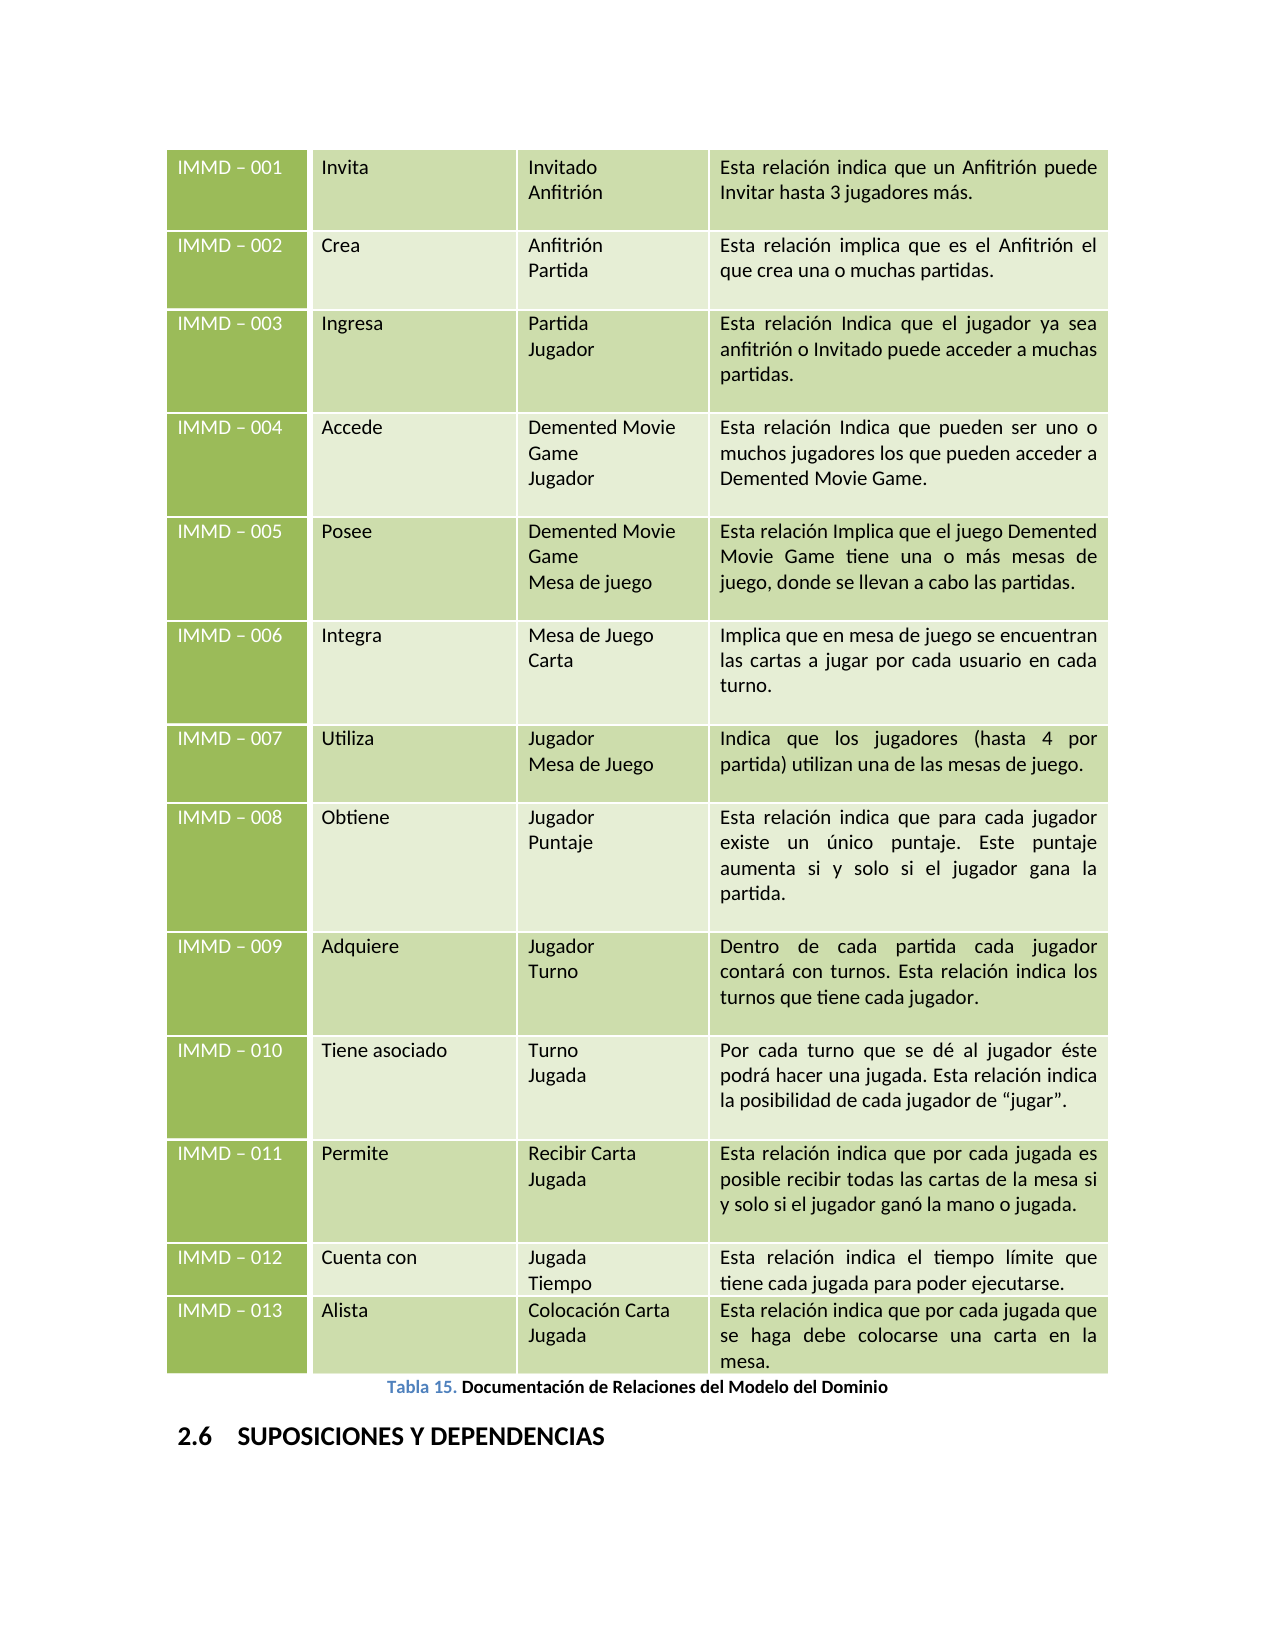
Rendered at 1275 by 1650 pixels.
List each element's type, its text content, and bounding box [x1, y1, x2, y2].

table_cell Implica que en mesa de juego se encuentran las cartas a jugar por cada usuario en cada turno. [710, 622, 1108, 723]
table_cell Esta relación indica el tiempo límite que tiene cada jugada para poder ejecutarse. [710, 1244, 1108, 1295]
table_cell Dentro de cada partida cada jugador contará con turnos. Esta relación indica los turnos que tiene cada jugador. [710, 933, 1108, 1035]
table_cell IMMD – 007 [167, 726, 307, 802]
table_cell IMMD – 012 [167, 1244, 307, 1295]
table_cell IMMD – 006 [167, 622, 307, 723]
table_cell Turno Jugada [518, 1037, 708, 1138]
table_cell IMMD – 002 [167, 232, 307, 308]
table_cell Adquiere [313, 933, 516, 1035]
table_cell IMMD – 001 [167, 150, 307, 230]
table_cell Demented Movie Game Jugador [518, 414, 708, 516]
table_cell Indica que los jugadores (hasta 4 por partida) utilizan una de las mesas de juego. [710, 726, 1108, 802]
table_cell Esta relación indica que por cada jugada que se haga debe colocarse una carta en la mesa. [710, 1297, 1108, 1373]
table_cell Cuenta con [313, 1244, 516, 1295]
table_cell Jugador Mesa de Juego [518, 726, 708, 802]
subtitle SUPOSICIONES Y DEPENDENCIAS [177, 1419, 1098, 1452]
table_cell Integra [313, 622, 516, 723]
table_cell Esta relación Indica que el jugador ya sea anfitrión o Invitado puede acceder a muchas partidas. [710, 311, 1108, 412]
table_cell IMMD – 004 [167, 414, 307, 516]
table_cell Anfitrión Partida [518, 232, 708, 308]
table_cell Posee [313, 518, 516, 620]
table_cell Esta relación Indica que pueden ser uno o muchos jugadores los que pueden acceder a Demented Movie Game. [710, 414, 1108, 516]
table_cell Esta relación indica que para cada jugador existe un único puntaje. Este puntaje aumenta si y solo si el jugador gana la partida. [710, 804, 1108, 931]
table_cell Jugada Tiempo [518, 1244, 708, 1295]
table_cell IMMD – 011 [167, 1141, 307, 1242]
table_cell IMMD – 013 [167, 1297, 307, 1373]
table_cell Jugador Turno [518, 933, 708, 1035]
table_cell Crea [313, 232, 516, 308]
table_cell Accede [313, 414, 516, 516]
table_cell Mesa de Juego Carta [518, 622, 708, 723]
table_cell Invita [313, 150, 516, 230]
table_cell Obtiene [313, 804, 516, 931]
table_cell IMMD – 010 [167, 1037, 307, 1138]
table_cell Esta relación implica que es el Anfitrión el que crea una o muchas partidas. [710, 232, 1108, 308]
table_cell Ingresa [313, 311, 516, 412]
table_cell Recibir Carta Jugada [518, 1141, 708, 1242]
table_cell Invitado Anfitrión [518, 150, 708, 230]
table_cell Jugador Puntaje [518, 804, 708, 931]
table_cell Partida Jugador [518, 311, 708, 412]
table_cell Esta relación Implica que el juego Demented Movie Game tiene una o más mesas de juego, donde se llevan a cabo las partidas. [710, 518, 1108, 620]
table_cell Utiliza [313, 726, 516, 802]
table_cell Alista [313, 1297, 516, 1373]
table_cell Tiene asociado [313, 1037, 516, 1138]
table_cell Esta relación indica que por cada jugada es posible recibir todas las cartas de la mesa si y solo si el jugador ganó la mano o jugada. [710, 1141, 1108, 1242]
table_cell Colocación Carta Jugada [518, 1297, 708, 1373]
table_cell Esta relación indica que un Anfitrión puede Invitar hasta 3 jugadores más. [710, 150, 1108, 230]
table_cell Permite [313, 1141, 516, 1242]
table_cell IMMD – 003 [167, 311, 307, 412]
table_cell IMMD – 009 [167, 933, 307, 1035]
table_cell IMMD – 005 [167, 518, 307, 620]
table_cell IMMD – 008 [167, 804, 307, 931]
table_cell Demented Movie Game Mesa de juego [518, 518, 708, 620]
table_cell Por cada turno que se dé al jugador éste podrá hacer una jugada. Esta relación indica la posibilidad de cada jugador de “jugar”. [710, 1037, 1108, 1138]
